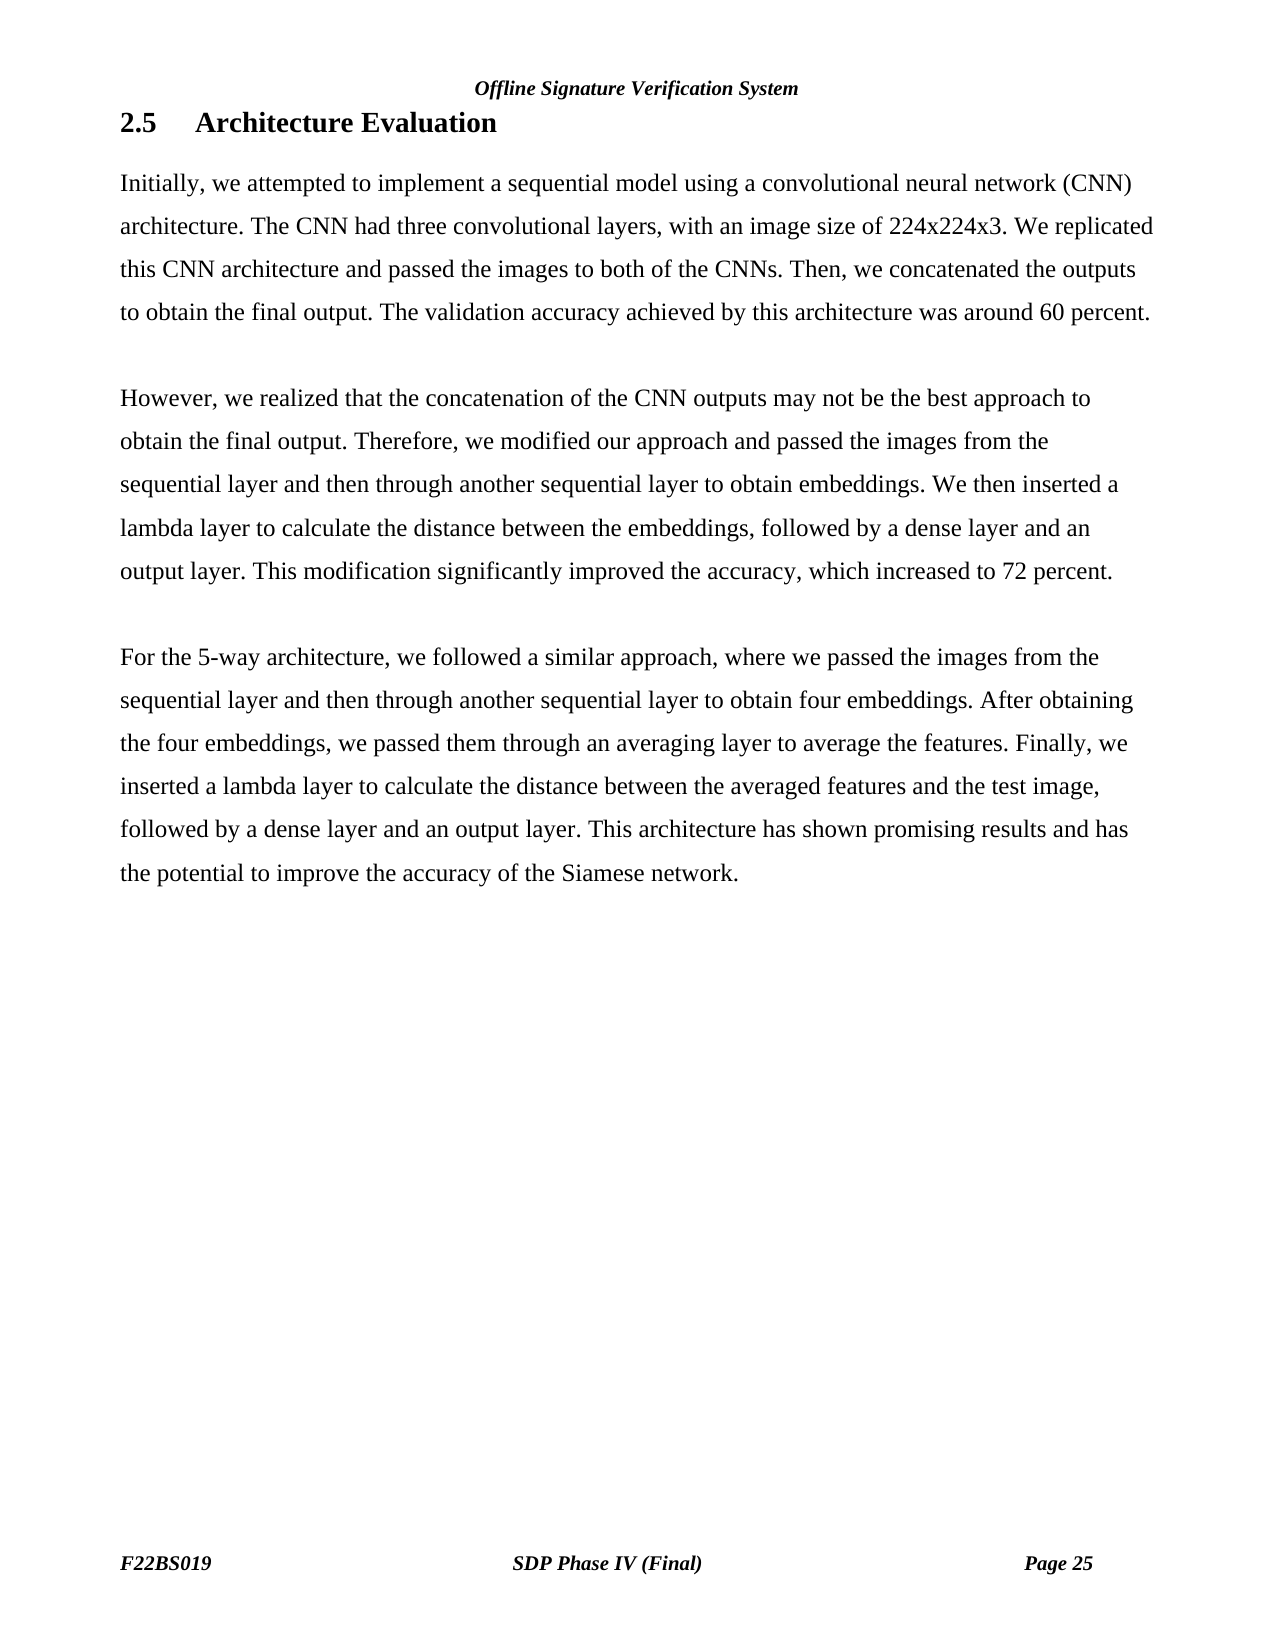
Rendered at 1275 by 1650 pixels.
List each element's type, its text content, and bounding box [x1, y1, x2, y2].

text For the 5-way architecture, we followed a similar approach, where we passed the images from the sequential layer and then through another sequential layer to obtain four embeddings. After obtaining the four embeddings, we passed them through an averaging layer to average the features. Finally, we inserted a lambda layer to calculate the distance between the averaged features and the test image, followed by a dense layer and an output layer. This architecture has shown promising results and has the potential to improve the accuracy of the Siamese network. [120, 642, 1155, 886]
text Initially, we attempted to implement a sequential model using a convolutional neural network (CNN) architecture. The CNN had three convolutional layers, with an image size of 224x224x3. We replicated this CNN architecture and passed the images to both of the CNNs. Then, we concatenated the outputs to obtain the final output. The validation accuracy achieved by this architecture was around 60 percent. [120, 168, 1155, 326]
text However, we realized that the concatenation of the CNN outputs may not be the best approach to obtain the final output. Therefore, we modified our approach and passed the images from the sequential layer and then through another sequential layer to obtain embeddings. We then inserted a lambda layer to calculate the distance between the embeddings, followed by a dense layer and an output layer. This modification significantly improved the accuracy, which increased to 72 percent. [120, 383, 1155, 584]
subtitle Architecture Evaluation [120, 105, 1155, 138]
